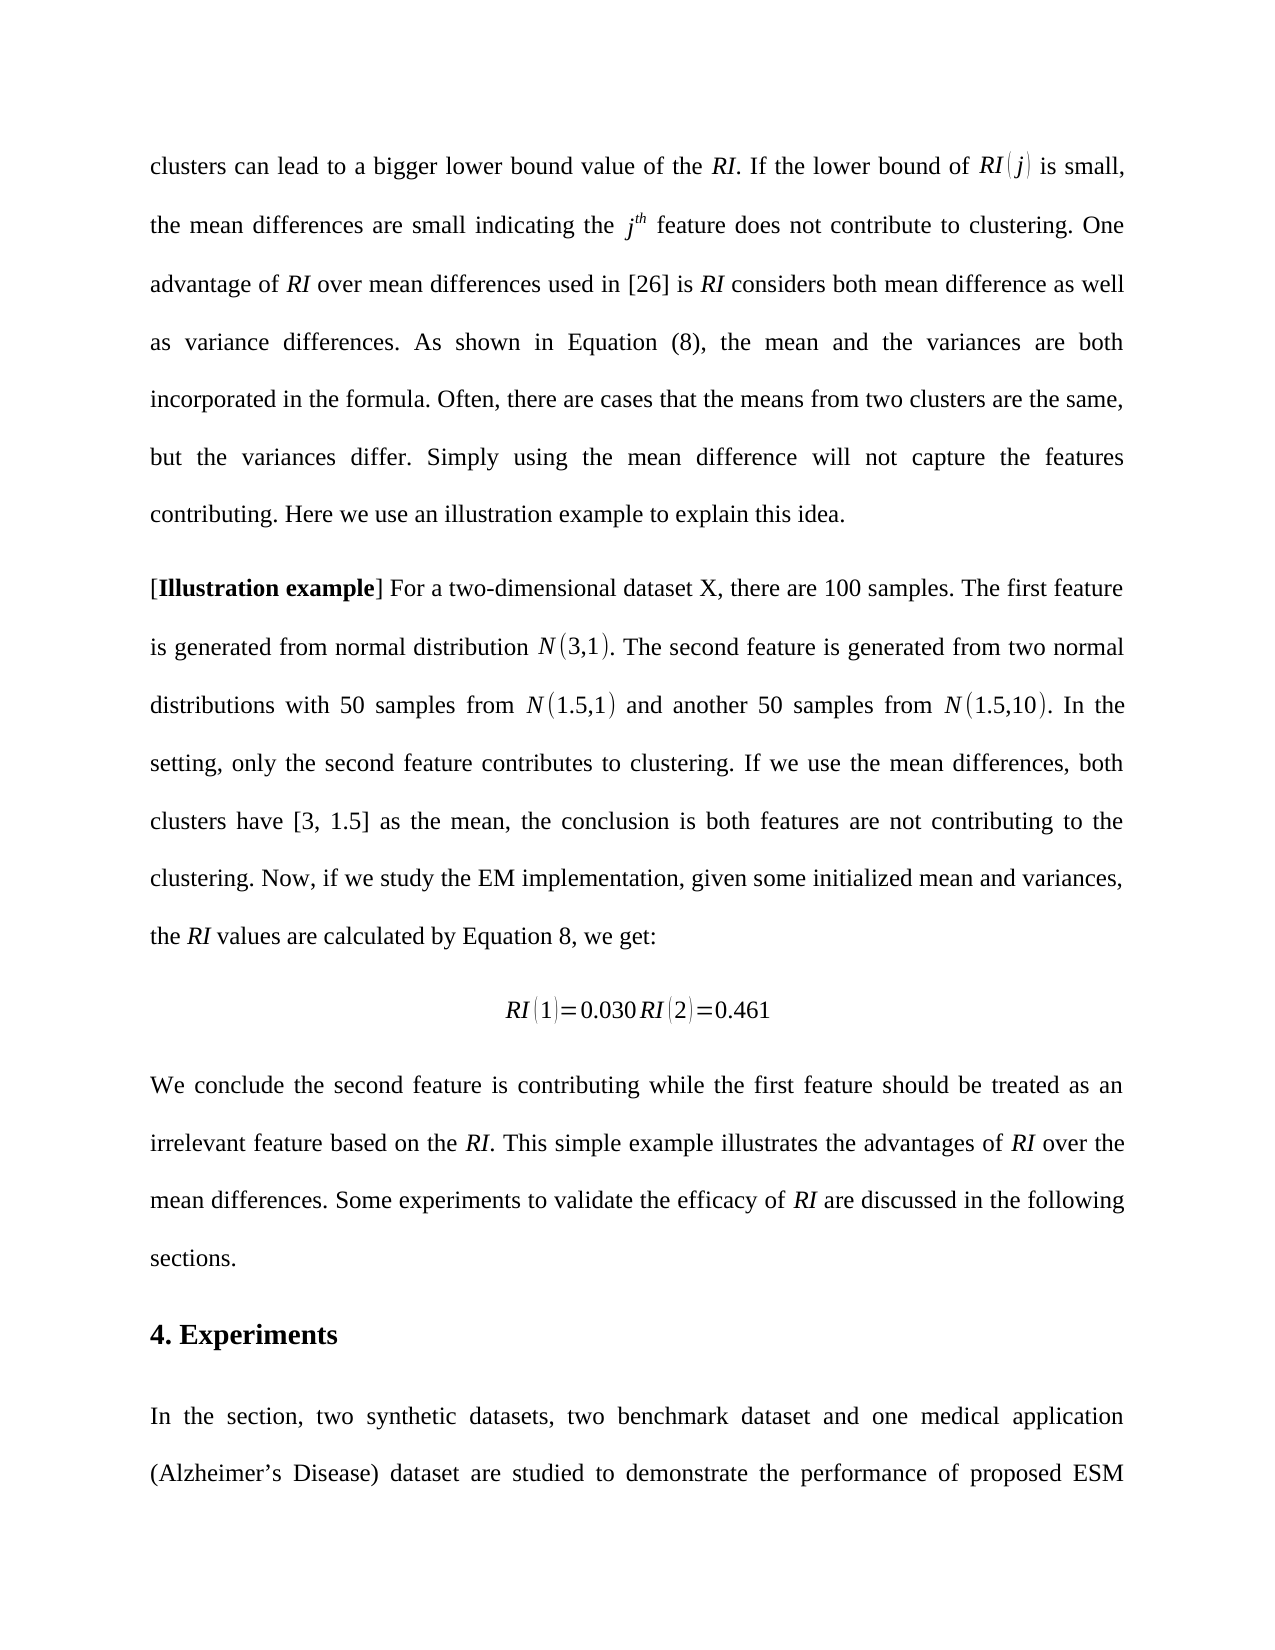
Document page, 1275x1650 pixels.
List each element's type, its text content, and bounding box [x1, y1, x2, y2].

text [150, 150, 1125, 528]
text We conclude the second feature is contributing while the first feature should be treated as an irrelevant feature based on the RI. This simple example illustrates the advantages of RI over the mean differences. Some experiments to validate the efficacy of RI are discussed in the following sections. [150, 1070, 1125, 1272]
text 4. Experiments [150, 1317, 1125, 1351]
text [150, 1401, 1125, 1487]
text [Illustration example] For a two-dimensional dataset X, there are 100 samples. The first feature is generated from normal distribution . The second feature is generated from two normal distributions with 50 samples from and another 50 samples from . In the setting, only the second feature contributes to clustering. If we use the mean differences, both clusters have [3, 1.5] as the mean, the conclusion is both features are not contributing to the clustering. Now, if we study the EM implementation, given some initialized mean and variances, the RI values are calculated by Equation 8, we get: [150, 573, 1125, 950]
